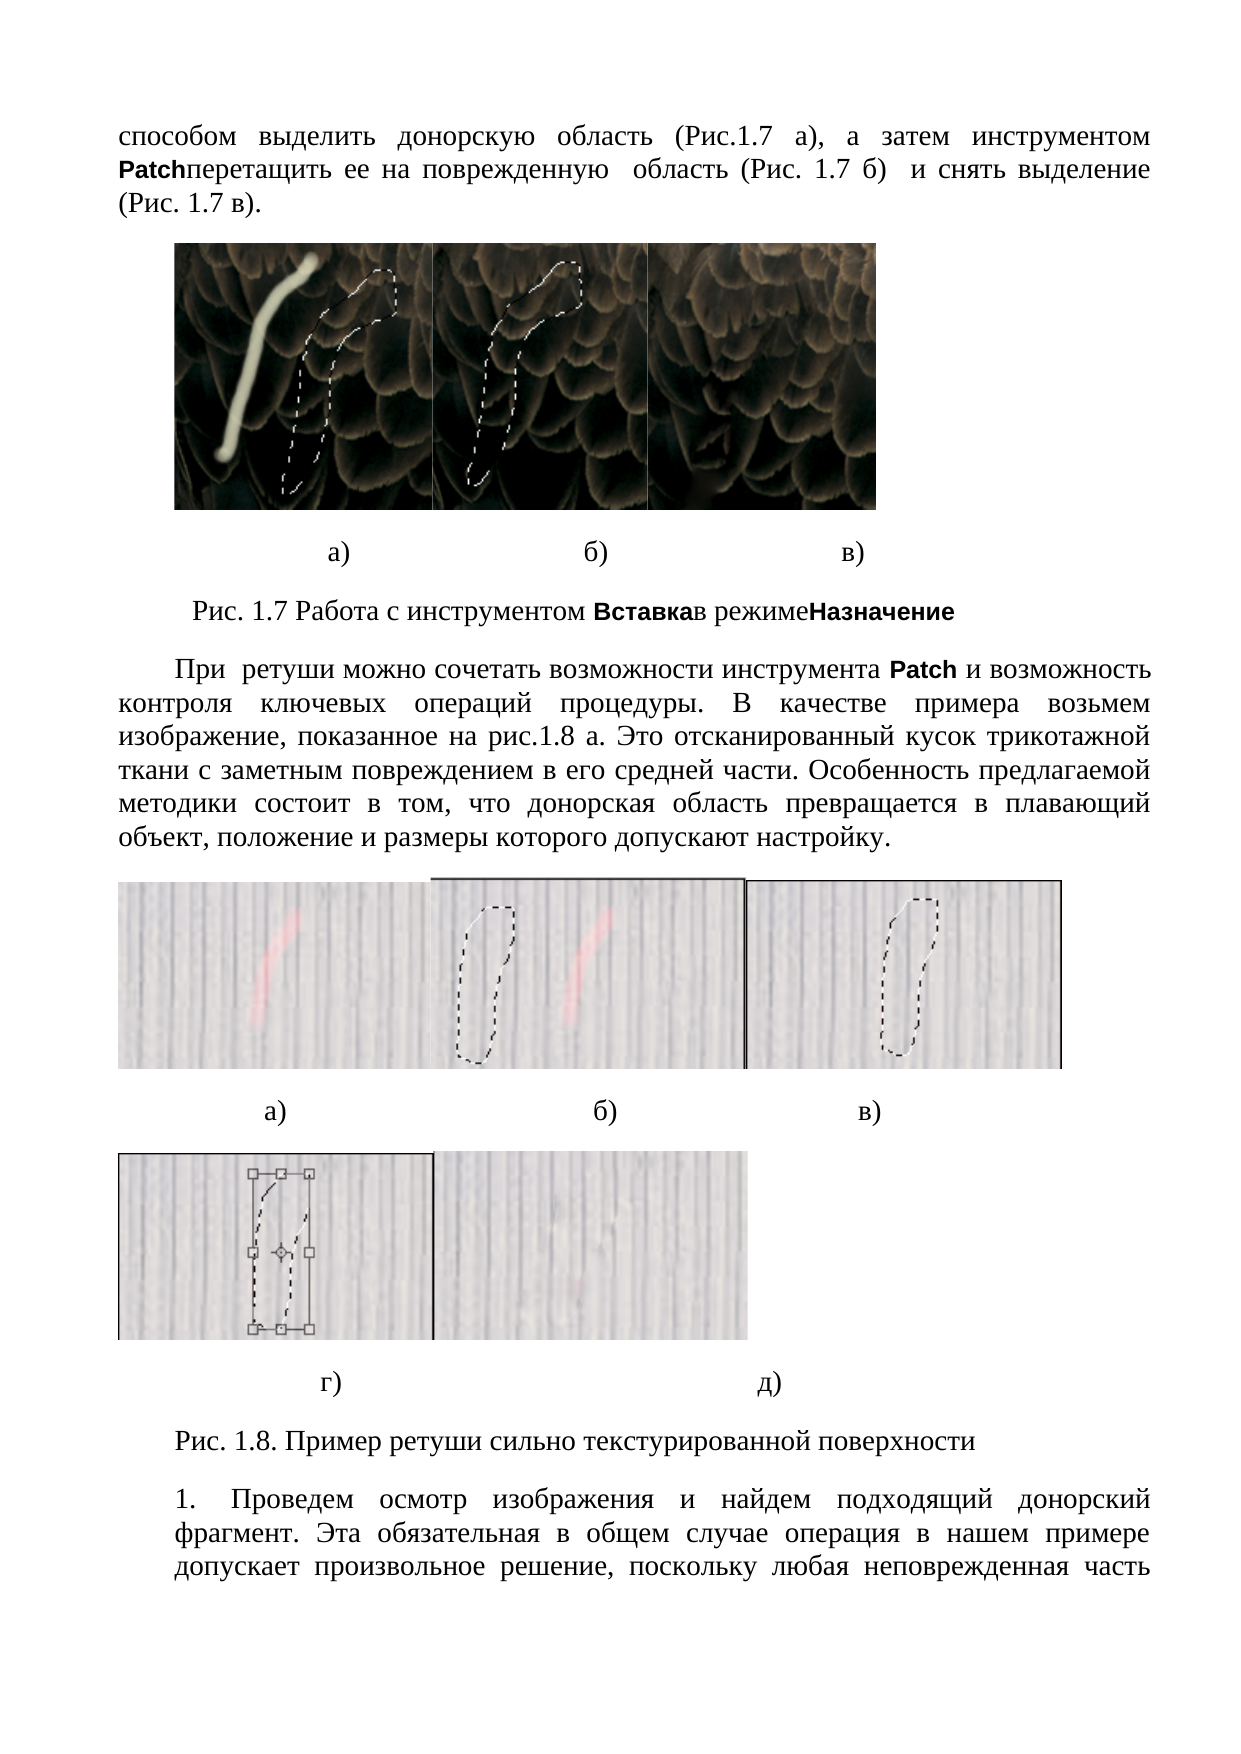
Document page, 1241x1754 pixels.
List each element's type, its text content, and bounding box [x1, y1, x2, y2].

text При ретуши можно сочетать возможности инструмента Patch и возможность контроля ключевых операций процедуры. В качестве примера возьмем изображение, показанное на рис.1.8 а. Это отсканированный кусок трикотажной ткани с заметным повреждением в его средней части. Особенность предлагаемой методики состоит в том, что донорская область превращается в плавающий объект, положение и размеры которого допускают настройку. [118, 651, 1152, 853]
text а) б) в) [118, 1093, 1152, 1127]
text Рис. 1.7 Работа с инструментом Вставкав режимеНазначение [118, 593, 1152, 626]
text а) б) в) [118, 534, 1152, 568]
text Рис. 1.8. Пример ретуши сильно текстурированной поверхности [118, 1423, 1152, 1456]
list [174, 1481, 1152, 1582]
text г) д) [118, 1364, 1152, 1398]
picture [118, 1151, 748, 1340]
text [118, 118, 1152, 219]
picture [118, 877, 1062, 1069]
picture [174, 243, 876, 510]
